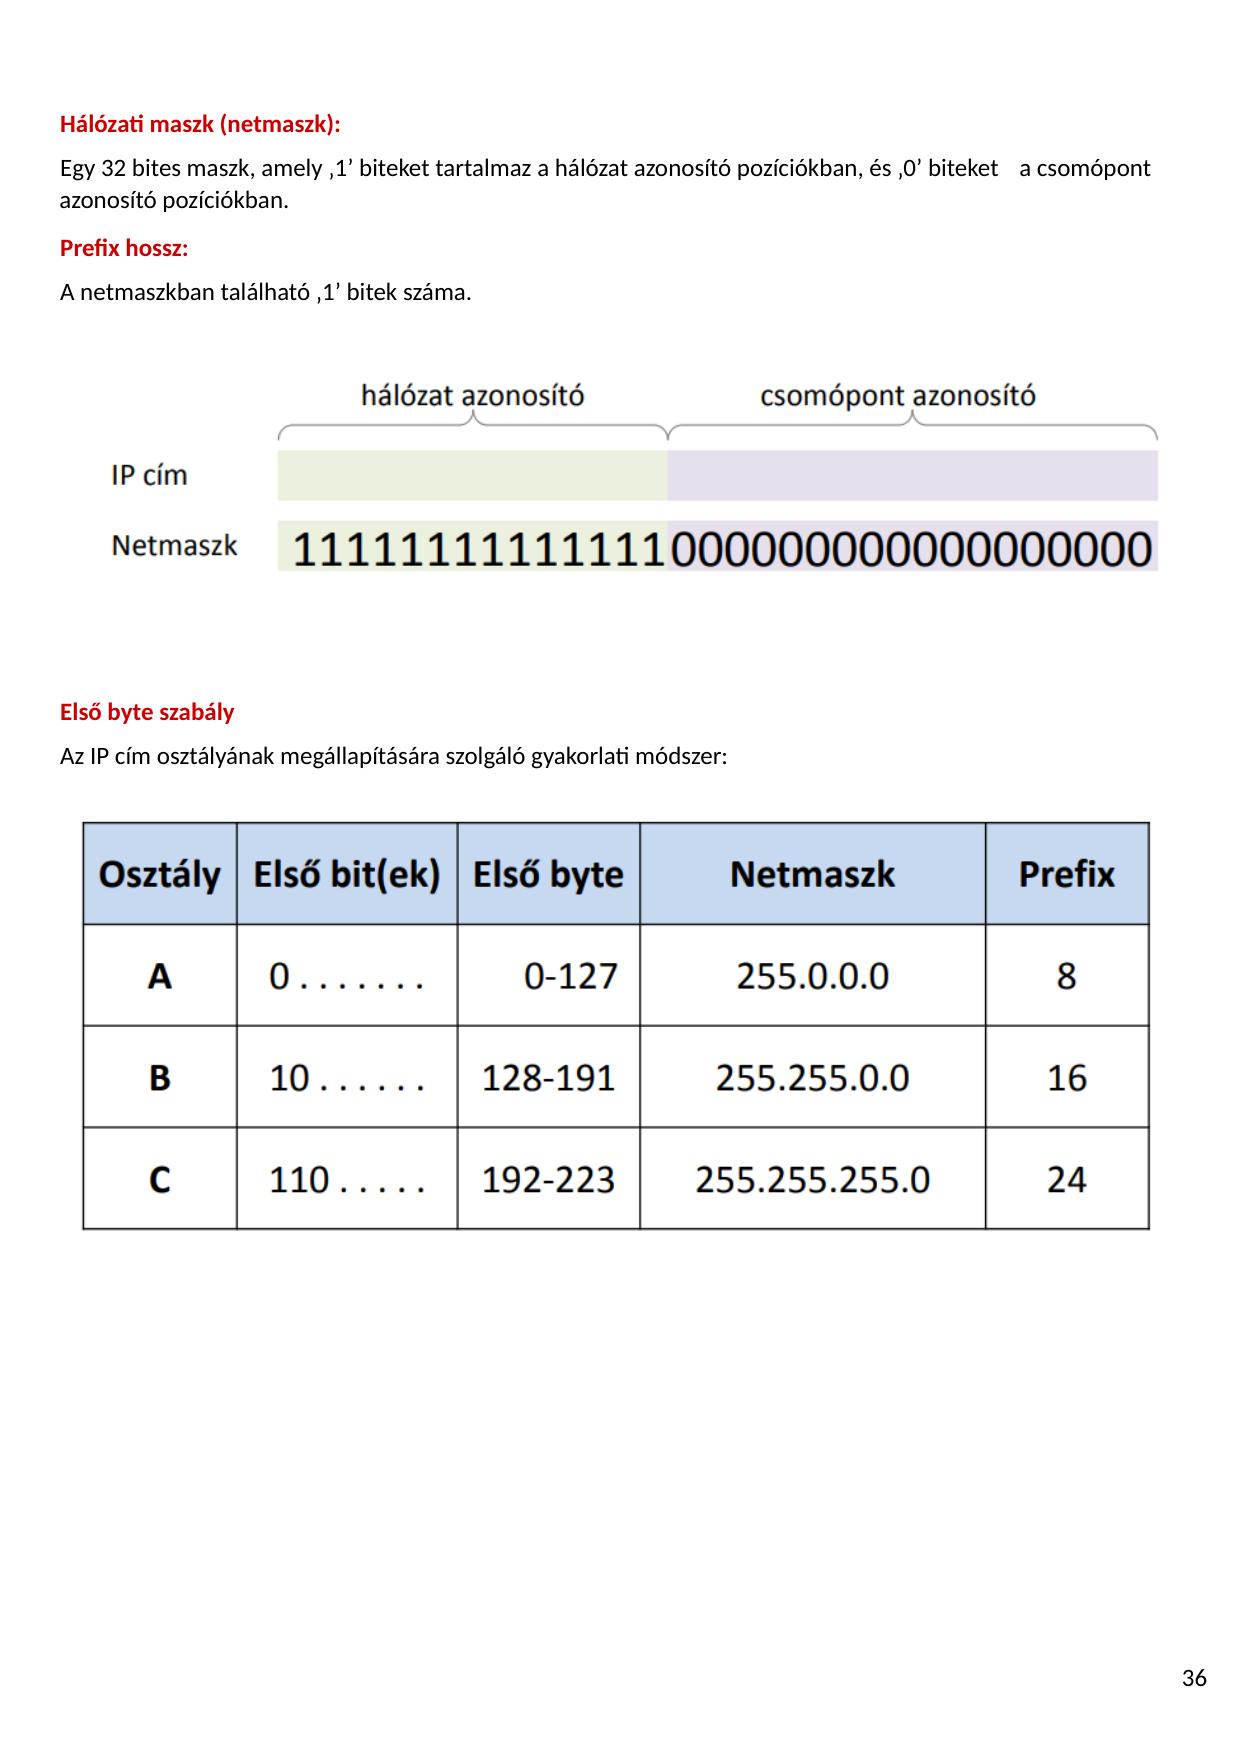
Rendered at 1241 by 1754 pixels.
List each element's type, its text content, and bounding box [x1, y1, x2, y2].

picture [60, 808, 1182, 1256]
subtitle Hálózati maszk (netmaszk): [59, 108, 1181, 139]
subtitle Első byte szabály [59, 696, 1181, 727]
text A netmaszkban található ‚1’ bitek száma. [59, 276, 1181, 306]
picture [60, 343, 1182, 611]
text Az IP cím osztályának megállapítására szolgáló gyakorlati módszer: [59, 740, 1181, 771]
text Egy 32 bites maszk, amely ‚1’ biteket tartalmaz a hálózat azonosító pozíciókban, és ‚0’ biteket a csomópont azonosító pozíciókban. [59, 152, 1181, 214]
subtitle Prefix hossz: [59, 232, 1181, 262]
